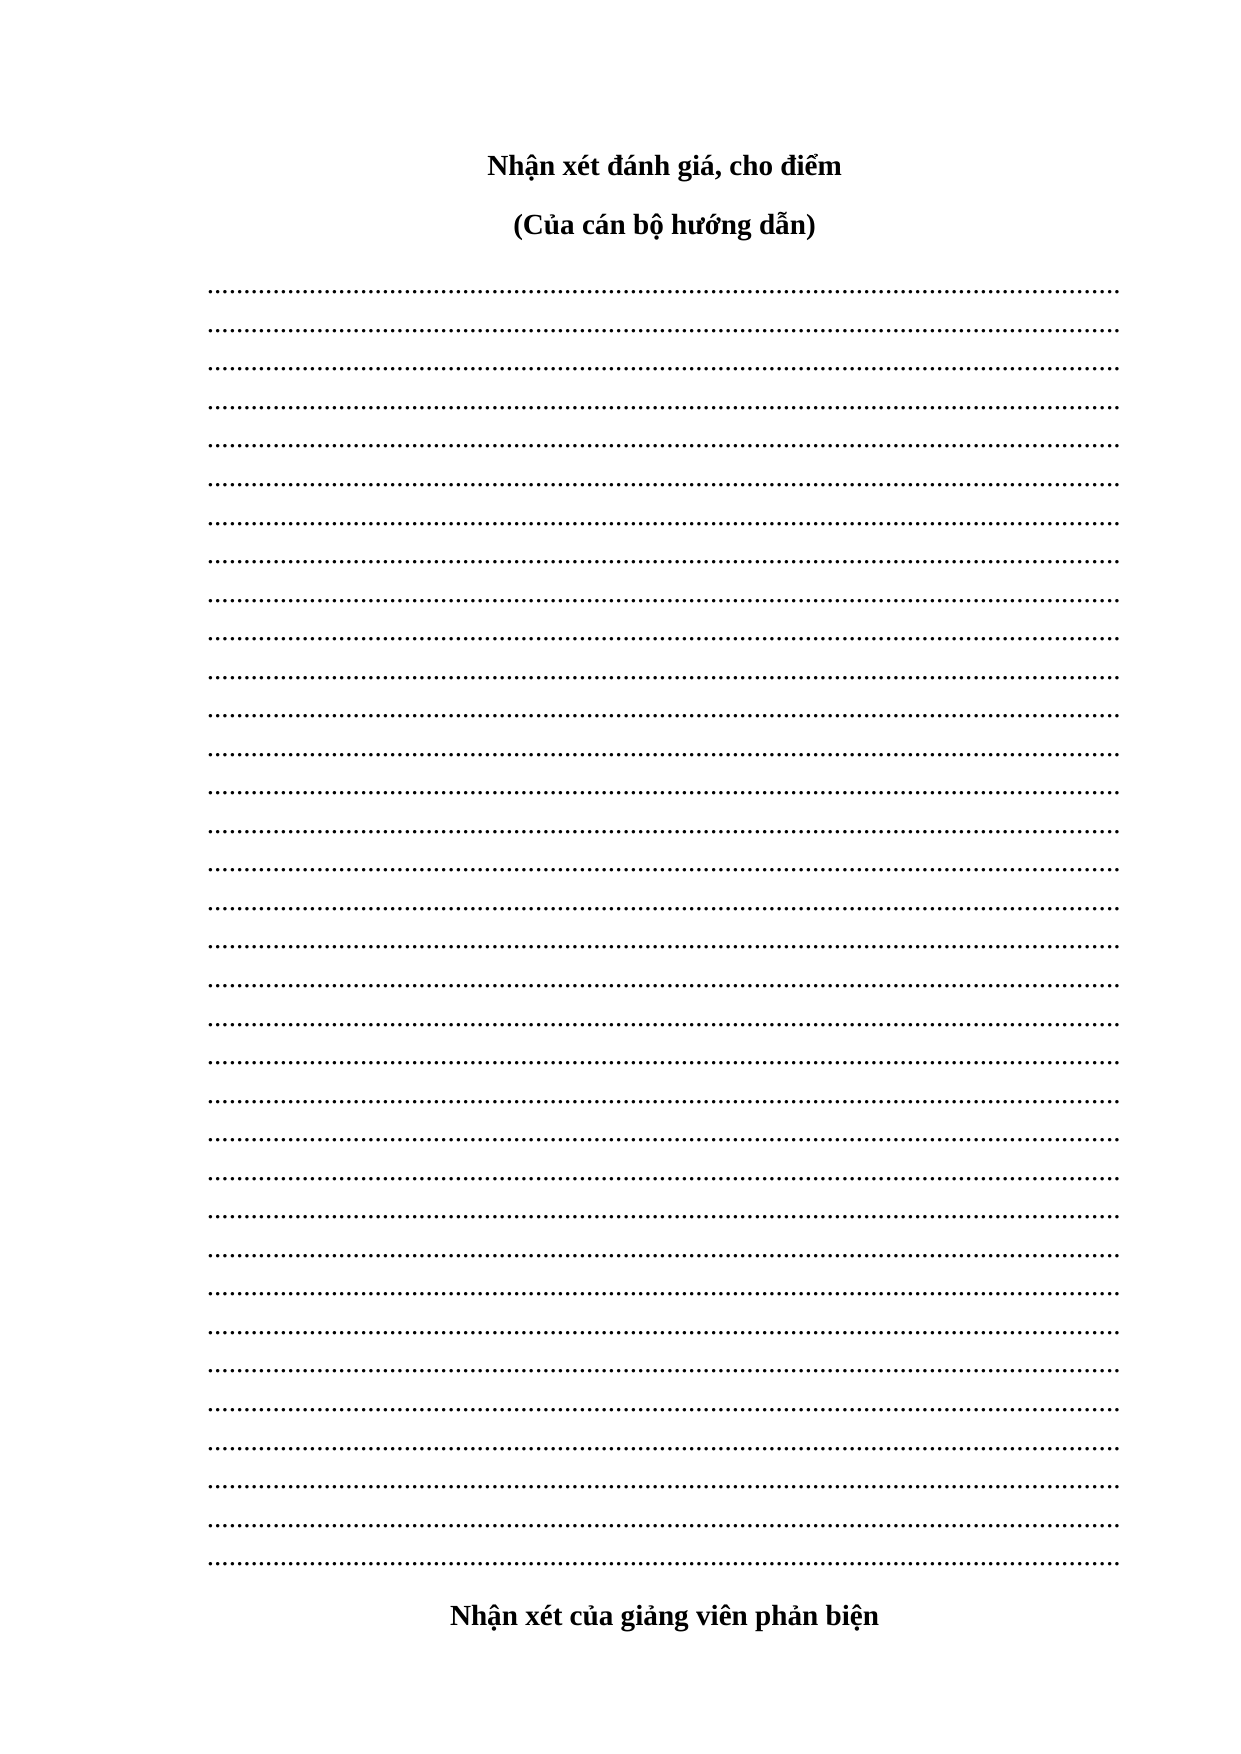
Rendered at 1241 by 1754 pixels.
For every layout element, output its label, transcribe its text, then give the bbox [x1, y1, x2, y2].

text (Của cán bộ hướng dẫn) [207, 207, 1122, 241]
text Nhận xét đánh giá, cho điểm [207, 148, 1122, 181]
text Nhận xét của giảng viên phản biện [207, 1598, 1122, 1631]
